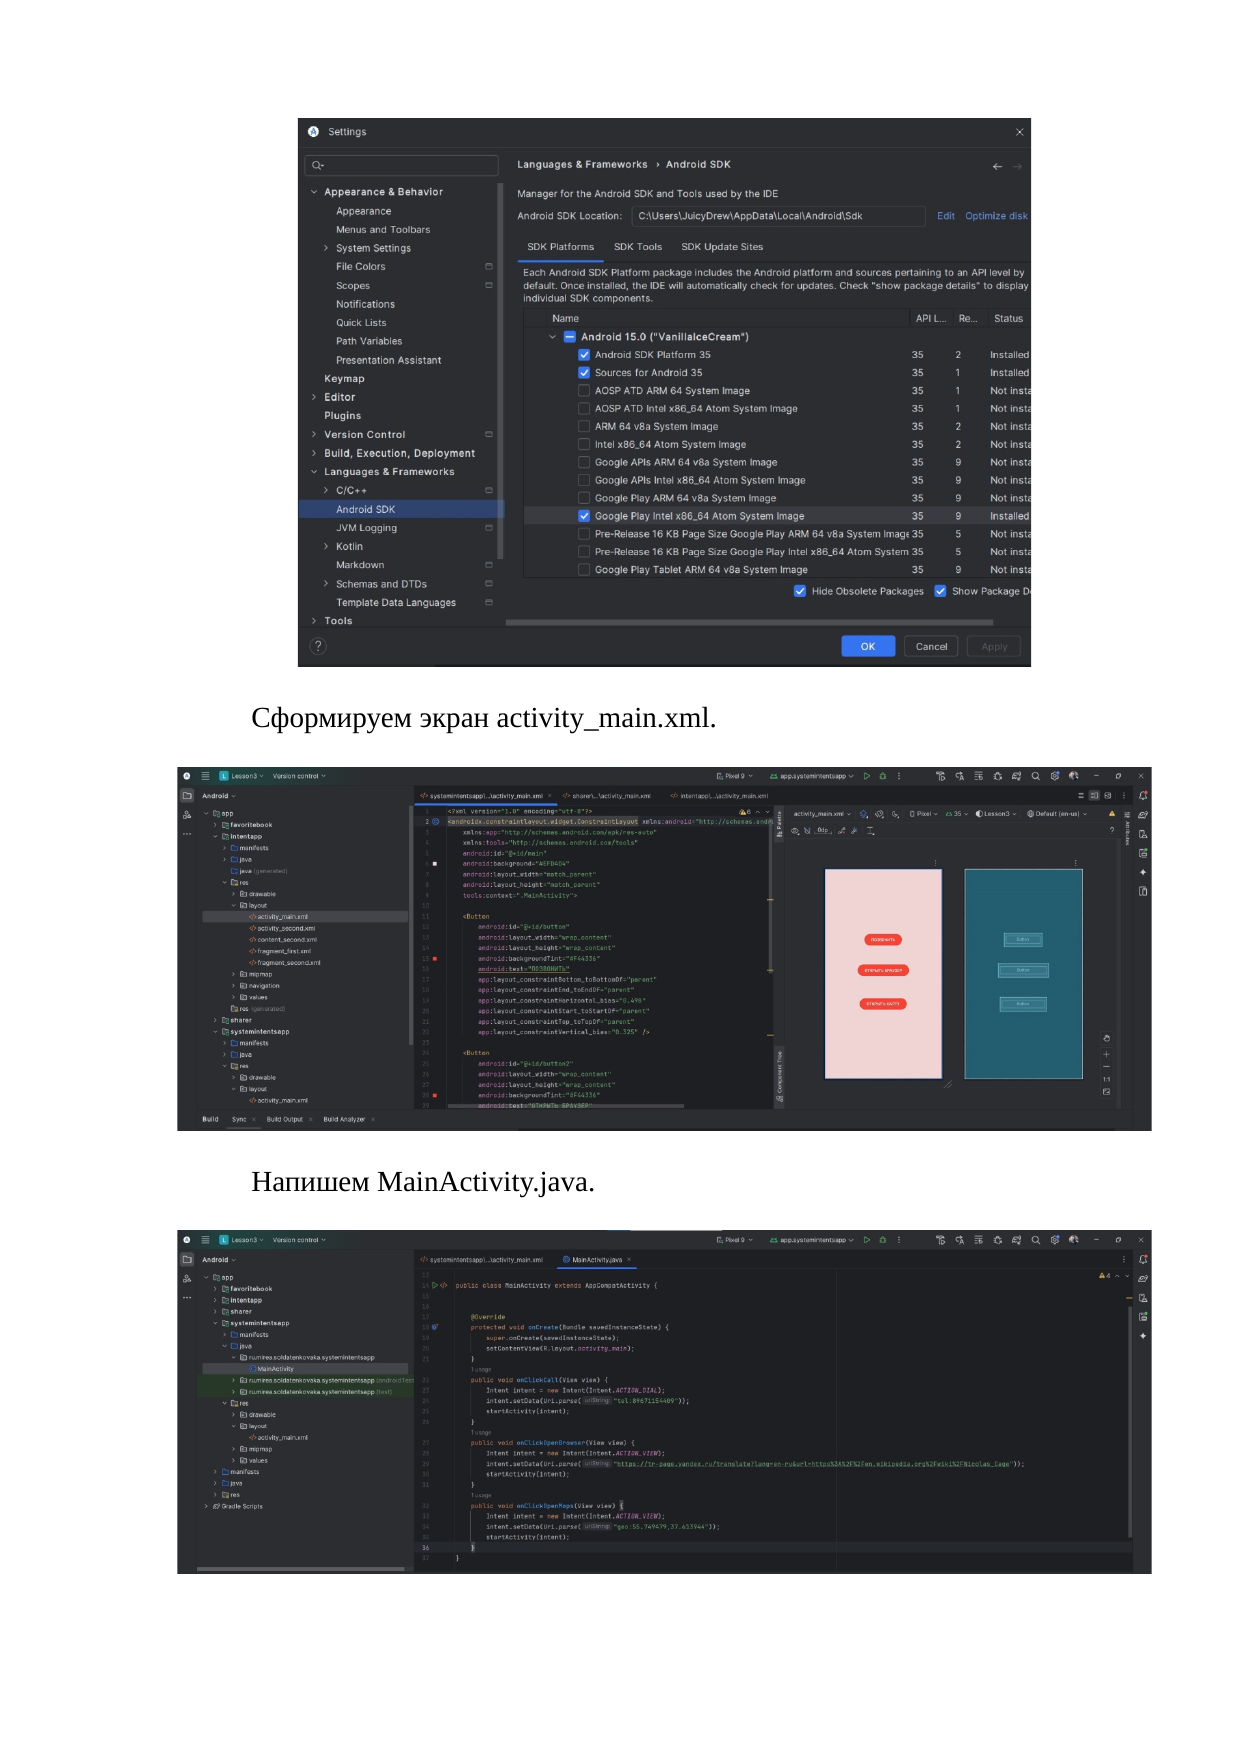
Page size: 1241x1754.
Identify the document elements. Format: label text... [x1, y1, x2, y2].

picture [177, 1230, 1152, 1574]
text Напишем MainActivity.java. [177, 1164, 1152, 1197]
picture [177, 767, 1152, 1131]
picture [297, 118, 1032, 667]
text Сформируем экран activity_main.xml. [177, 700, 1152, 733]
